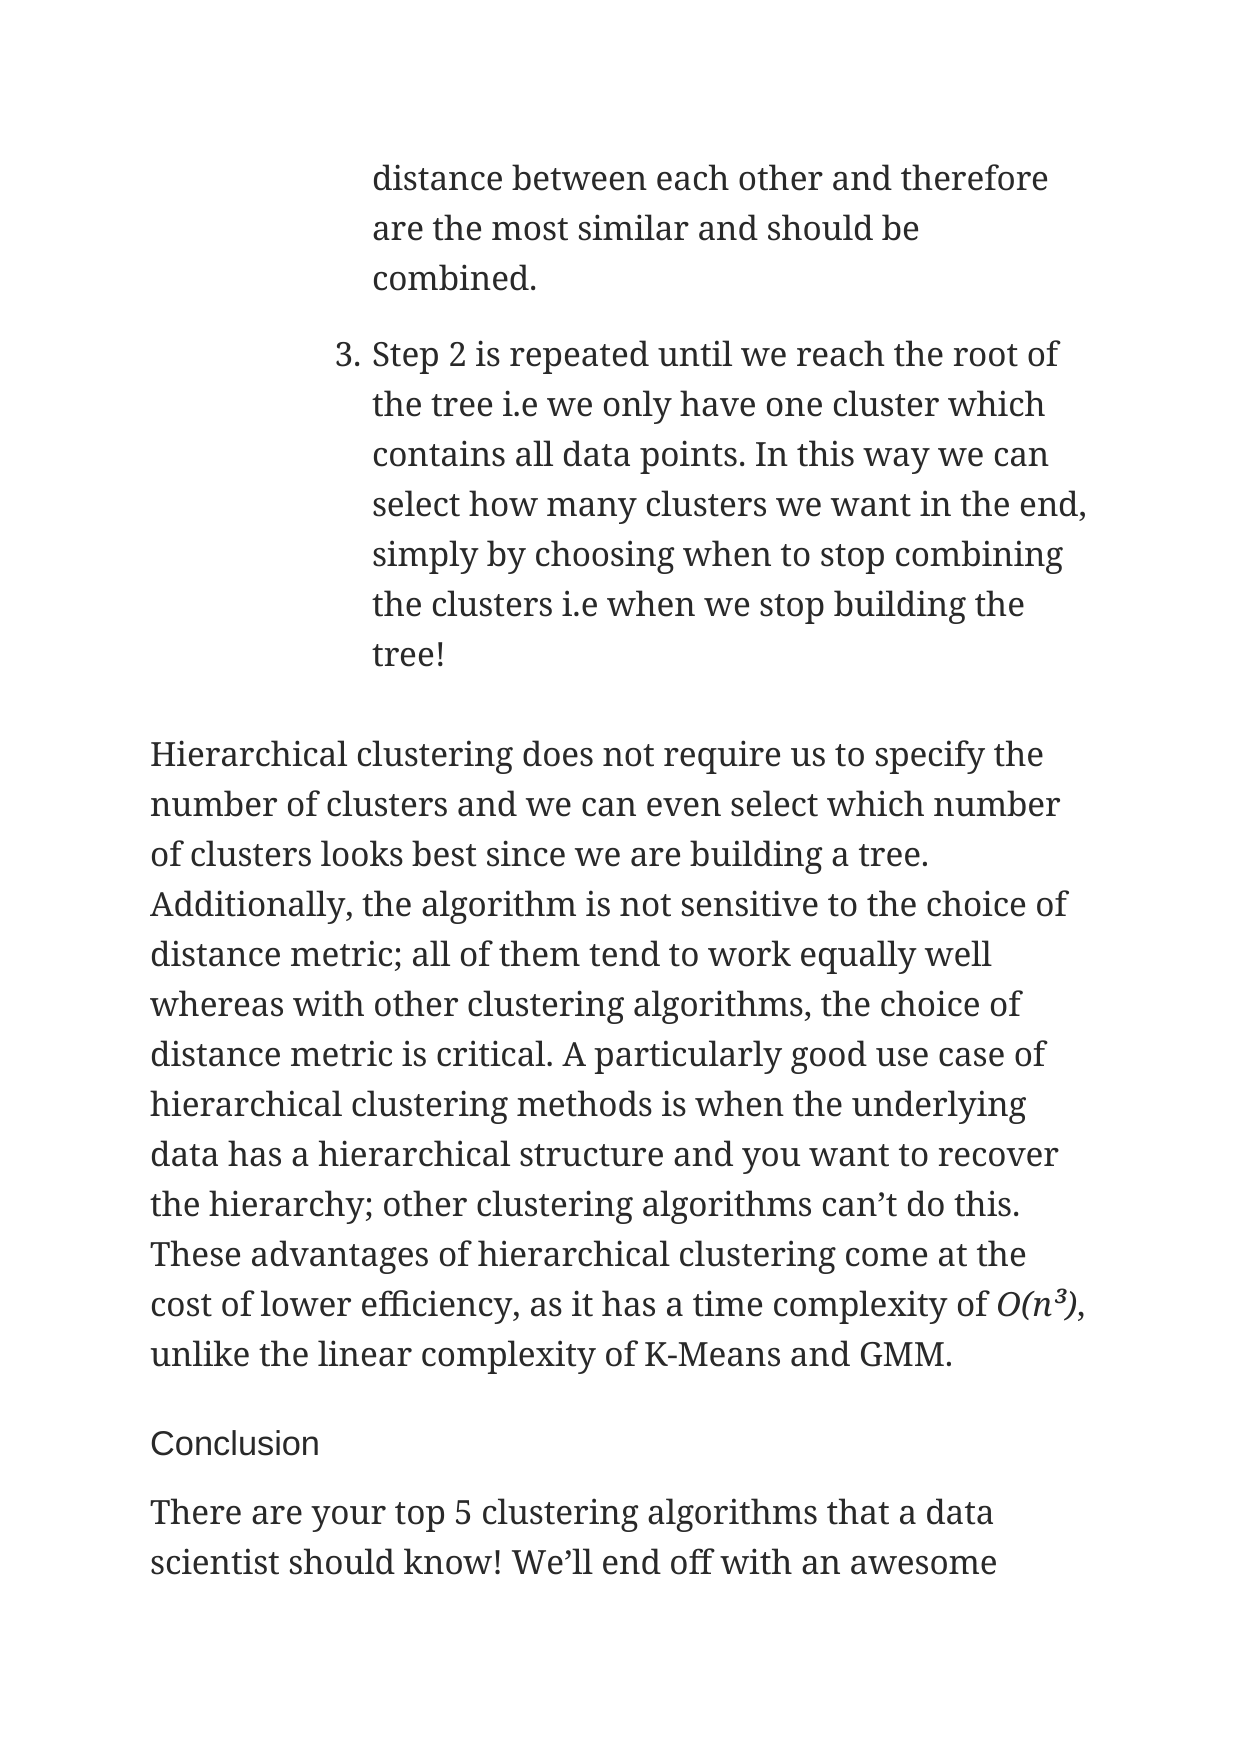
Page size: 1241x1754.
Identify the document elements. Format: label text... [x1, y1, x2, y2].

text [150, 1484, 1090, 1584]
text Conclusion [150, 1419, 1090, 1463]
text Hierarchical clustering does not require us to specify the number of clusters and we can even select which number of clusters looks best since we are building a tree. Additionally, the algorithm is not sensitive to the choice of distance metric; all of them tend to work equally well whereas with other clustering algorithms, the choice of distance metric is critical. A particularly good use case of hierarchical clustering methods is when the underlying data has a hierarchical structure and you want to recover the hierarchy; other clustering algorithms can’t do this. These advantages of hierarchical clustering come at the cost of lower efficiency, as it has a time complexity of O(n³), unlike the linear complexity of K-Means and GMM. [150, 726, 1090, 1376]
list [334, 150, 1090, 300]
list Step 2 is repeated until we reach the root of the tree i.e we only have one cluster which contains all data points. In this way we can select how many clusters we want in the end, simply by choosing when to stop combining the clusters i.e when we stop building the tree! [334, 326, 1090, 676]
